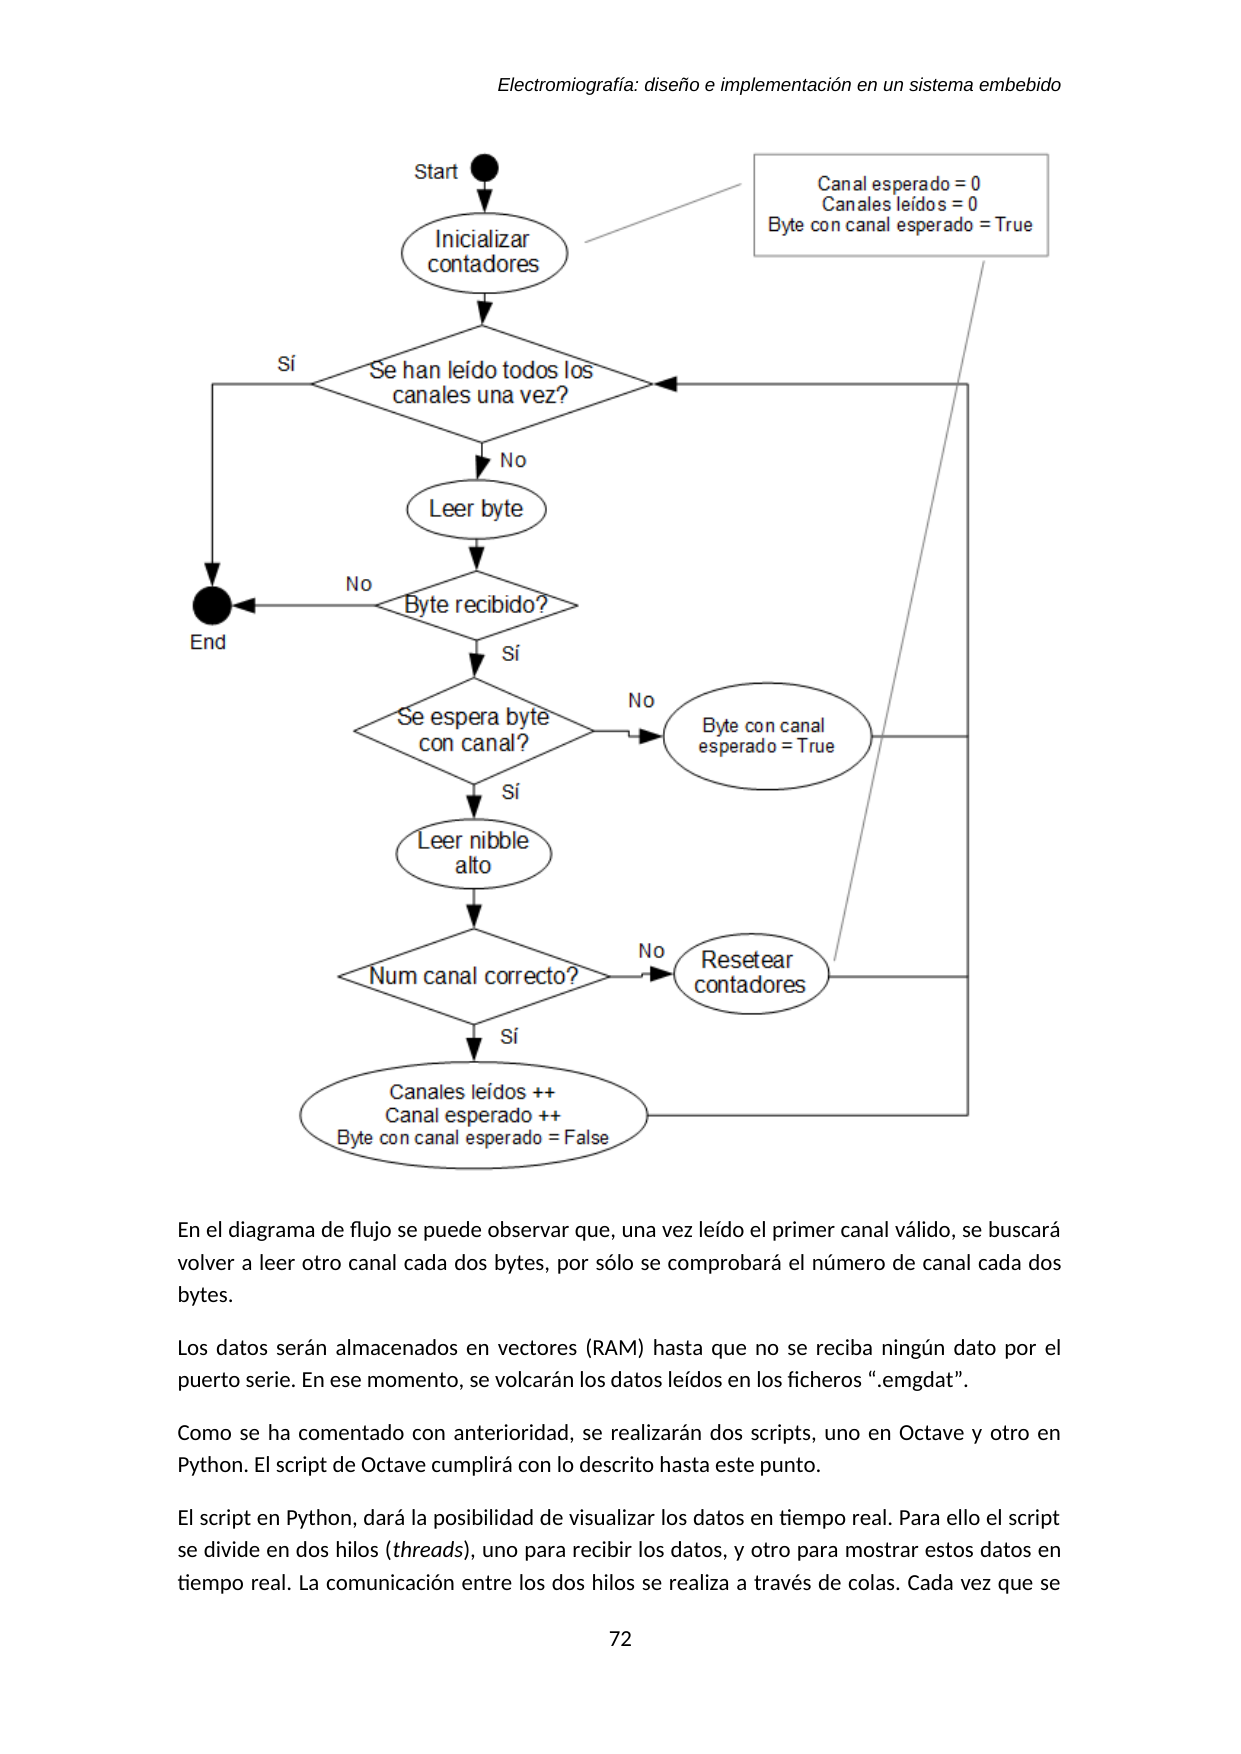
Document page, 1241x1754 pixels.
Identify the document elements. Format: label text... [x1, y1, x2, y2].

text Los datos serán almacenados en vectores (RAM) hasta que no se reciba ningún dato por el puerto serie. En ese momento, se volcarán los datos leídos en los ficheros “.emgdat”. [177, 1333, 1063, 1393]
text Como se ha comentado con anterioridad, se realizarán dos scripts, uno en Octave y otro en Python. El script de Octave cumplirá con lo descrito hasta este punto. [177, 1418, 1063, 1478]
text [177, 1503, 1063, 1596]
picture [177, 147, 1063, 1191]
text En el diagrama de flujo se puede observar que, una vez leído el primer canal válido, se buscará volver a leer otro canal cada dos bytes, por sólo se comprobará el número de canal cada dos bytes. [177, 1216, 1063, 1308]
